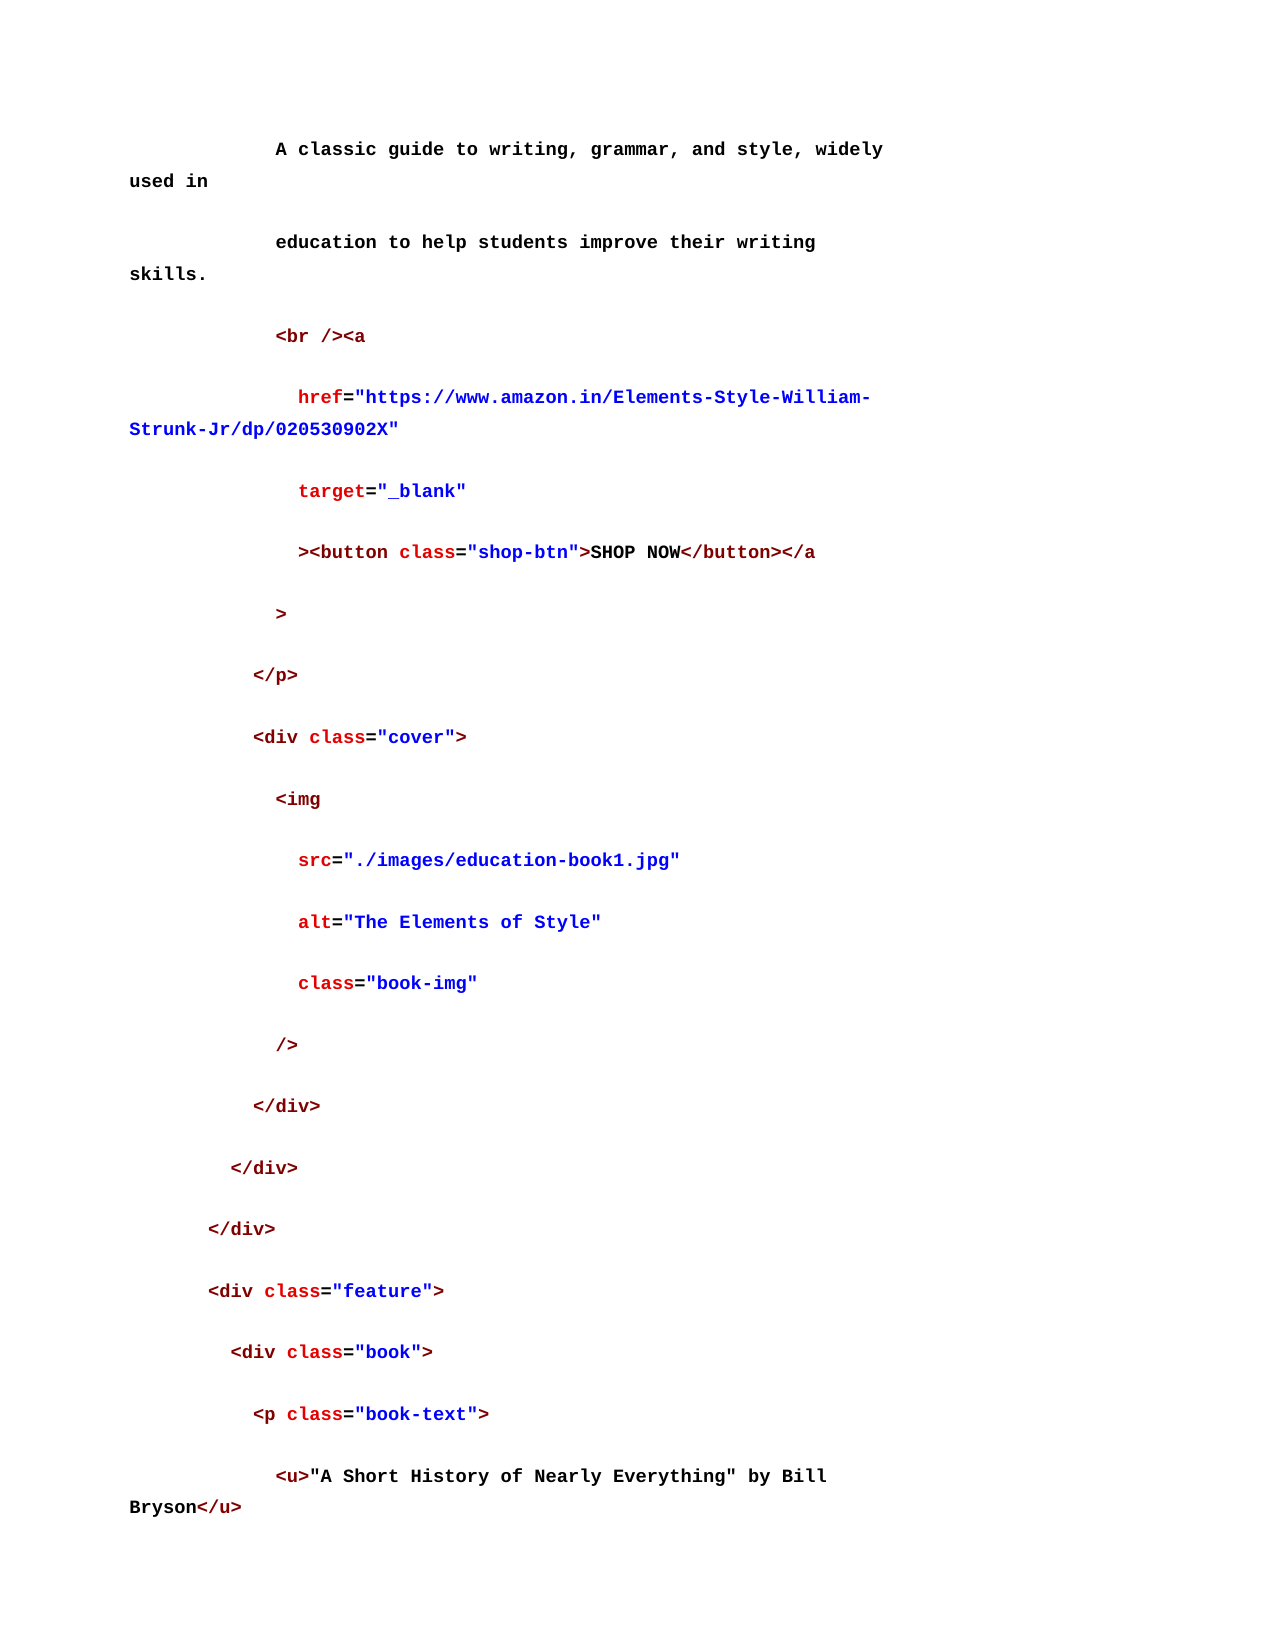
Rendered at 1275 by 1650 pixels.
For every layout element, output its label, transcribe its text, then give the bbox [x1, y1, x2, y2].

text class="book-img" [129, 974, 897, 995]
text /> [129, 1036, 897, 1057]
text </div> [129, 1097, 897, 1118]
text <div class="feature"> [129, 1282, 897, 1303]
text <u>"A Short History of Nearly Everything" by Bill Bryson</u> [129, 1466, 897, 1519]
text <div class="book"> [129, 1343, 897, 1364]
text <div class="cover"> [129, 728, 897, 749]
text <p class="book-text"> [129, 1405, 897, 1426]
text <img [129, 789, 897, 811]
text </div> [129, 1220, 897, 1241]
text </div> [129, 1159, 897, 1180]
text education to help students improve their writing skills. [129, 233, 897, 286]
text href="https://www.amazon.in/Elements-Style-William-Strunk-Jr/dp/020530902X" [129, 388, 897, 441]
text src="./images/education-book1.jpg" [129, 851, 897, 872]
text </p> [129, 666, 897, 687]
text target="_blank" [129, 481, 897, 503]
text ><button class="shop-btn">SHOP NOW</button></a [129, 543, 897, 564]
text A classic guide to writing, grammar, and style, widely used in [129, 139, 897, 193]
text > [129, 604, 897, 626]
text <br /><a [129, 326, 897, 348]
text alt="The Elements of Style" [129, 912, 897, 934]
